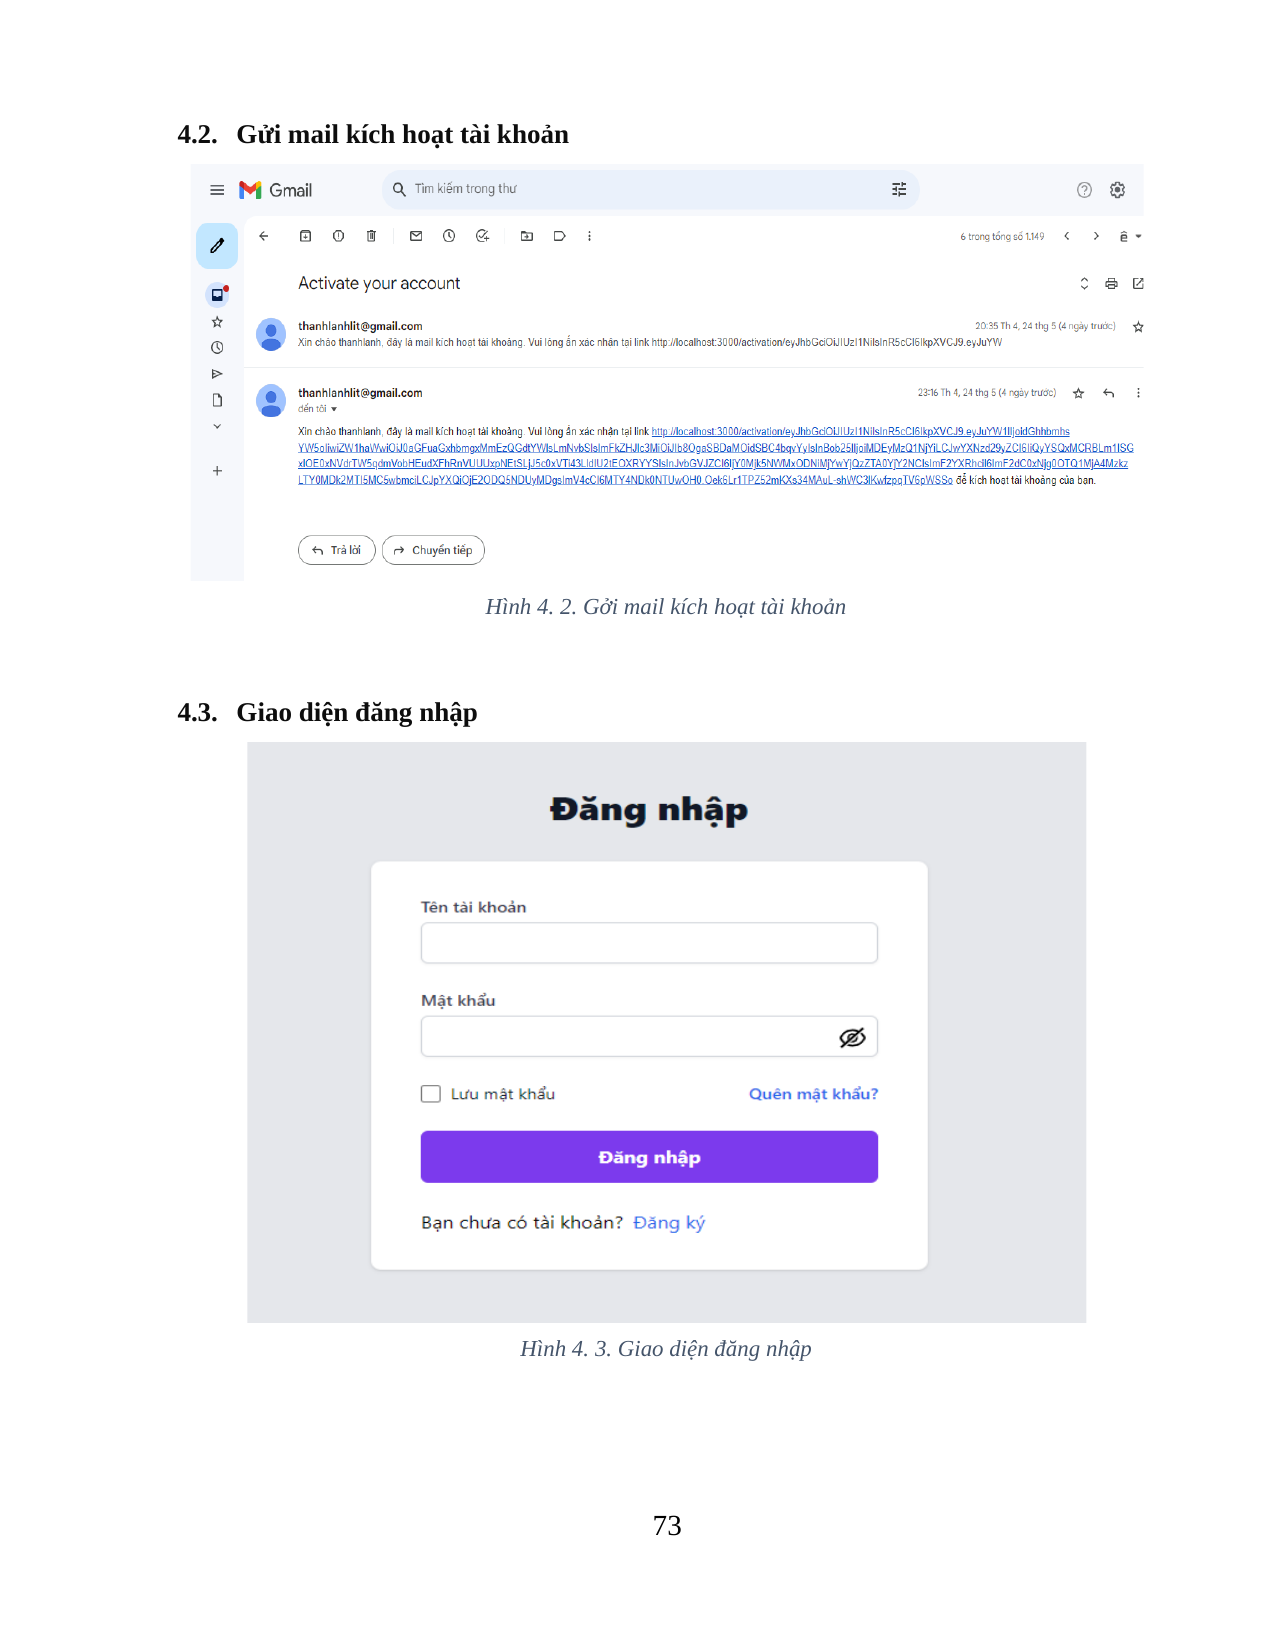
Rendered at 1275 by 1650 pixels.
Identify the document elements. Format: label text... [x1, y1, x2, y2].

text Giao diện đăng nhập [177, 696, 1157, 727]
text Gửi mail kích hoạt tài khoản [177, 118, 1157, 149]
picture [247, 742, 1087, 1323]
picture [190, 164, 1144, 581]
